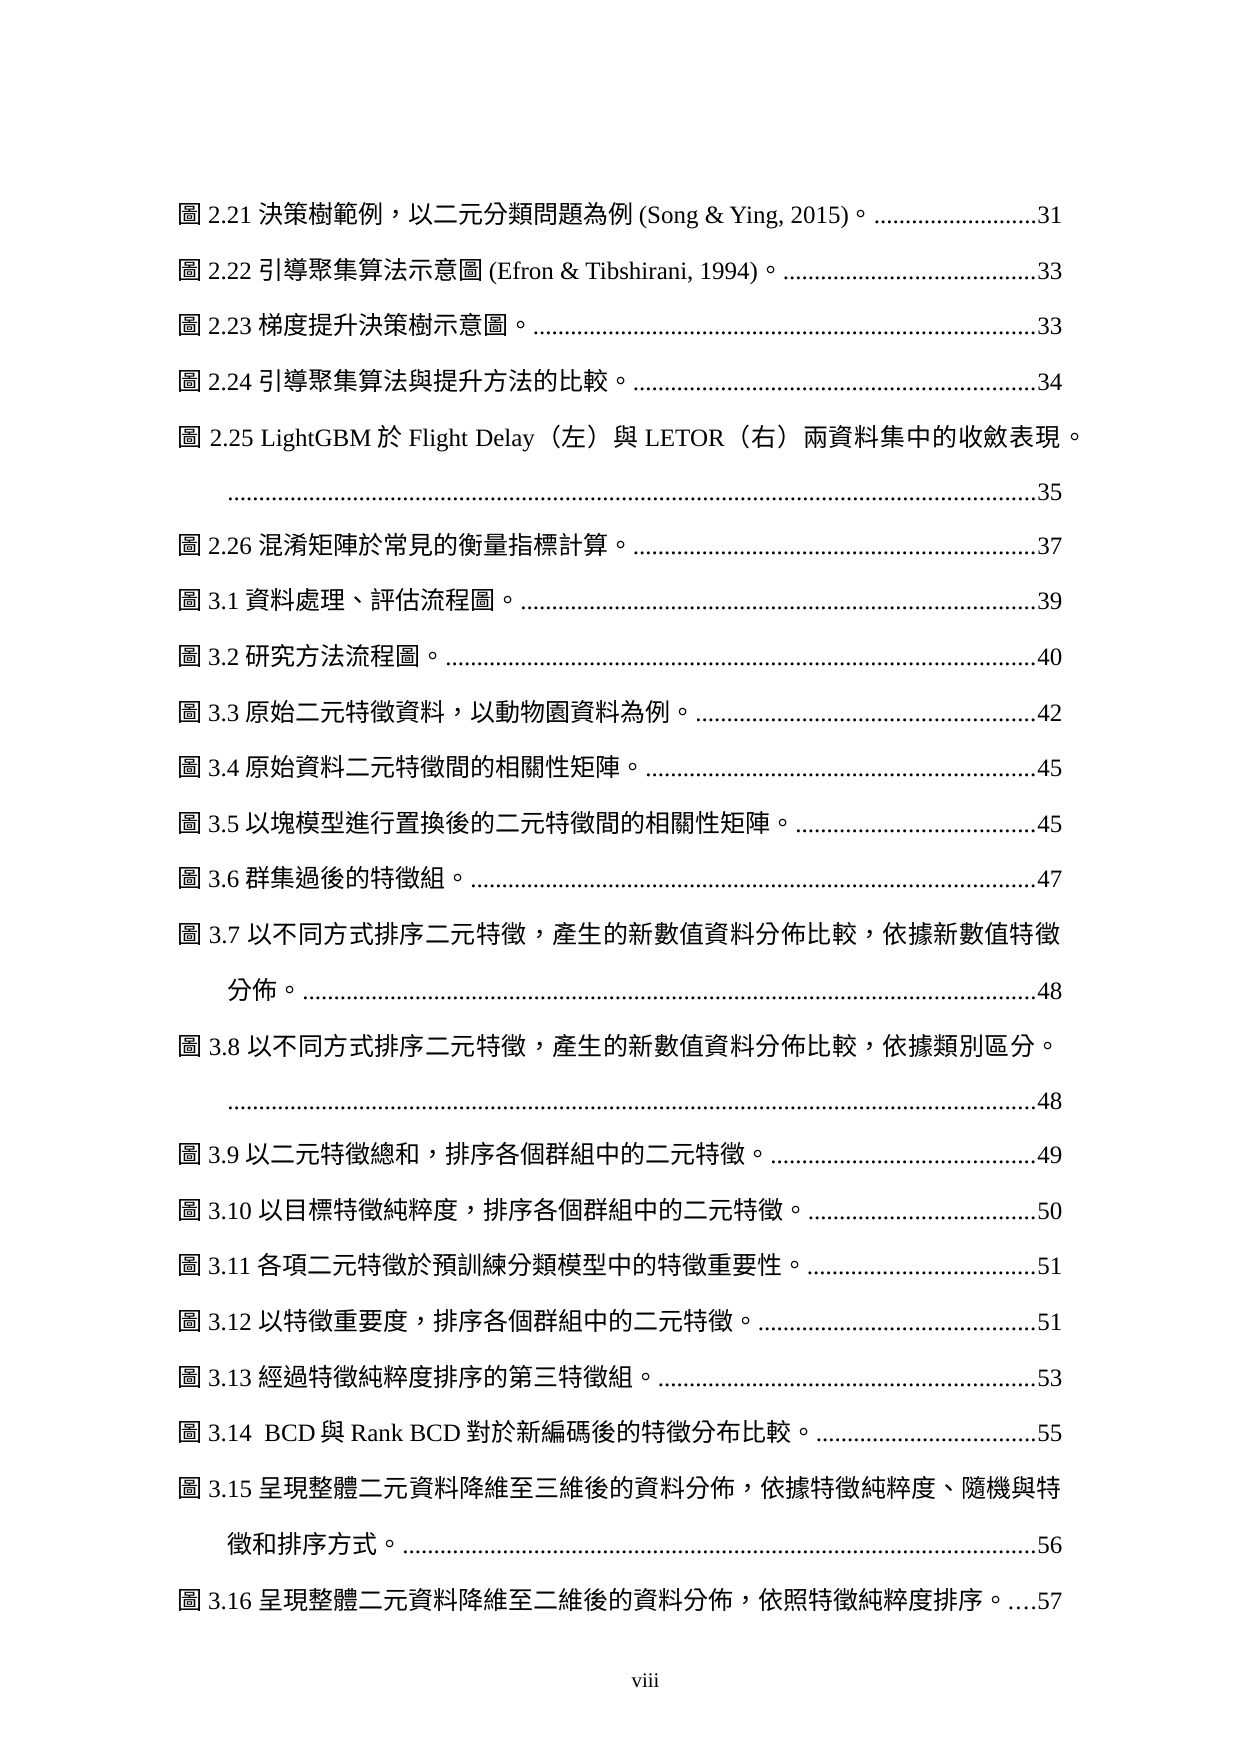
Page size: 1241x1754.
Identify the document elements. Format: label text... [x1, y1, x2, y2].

text 圖 2.23 梯度提升決策樹示意圖。 33 [177, 305, 1063, 343]
text 圖 3.1 資料處理、評估流程圖。 39 [177, 580, 1063, 618]
text 圖 2.24 引導聚集算法與提升方法的比較。 34 [177, 361, 1063, 398]
text 圖 2.22 引導聚集算法示意圖 (Efron & Tibshirani, 1994)。 33 [177, 249, 1063, 287]
text 圖 3.6 群集過後的特徵組。 47 [177, 858, 1063, 896]
text 圖 3.11 各項二元特徵於預訓練分類模型中的特徵重要性。 51 [177, 1245, 1063, 1283]
text 圖 3.14 BCD與Rank BCD對於新編碼後的特徵分布比較。 55 [177, 1412, 1063, 1449]
text 圖 2.26 混淆矩陣於常見的衡量指標計算。 37 [177, 524, 1063, 562]
text 圖 2.21 決策樹範例，以二元分類問題為例 (Song & Ying, 2015)。 31 [177, 194, 1063, 231]
text 圖 3.15 呈現整體二元資料降維至三維後的資料分佈，依據特徵純粹度、隨機與特徵和排序方式。 56 [177, 1468, 1063, 1561]
text 圖 3.10 以目標特徵純粹度，排序各個群組中的二元特徵。 50 [177, 1189, 1063, 1227]
text 圖 3.2 研究方法流程圖。 40 [177, 636, 1063, 673]
text 圖 3.4 原始資料二元特徵間的相關性矩陣。 45 [177, 747, 1063, 784]
text 圖 3.13 經過特徵純粹度排序的第三特徵組。 53 [177, 1356, 1063, 1394]
text 圖 3.3 原始二元特徵資料，以動物園資料為例。 42 [177, 691, 1063, 729]
text 圖 3.16 呈現整體二元資料降維至二維後的資料分佈，依照特徵純粹度排序。 57 [177, 1579, 1063, 1617]
text 圖 3.12 以特徵重要度，排序各個群組中的二元特徵。 51 [177, 1301, 1063, 1338]
text 圖 3.5 以塊模型進行置換後的二元特徵間的相關性矩陣。 45 [177, 803, 1063, 840]
text 圖 3.9 以二元特徵總和，排序各個群組中的二元特徵。 49 [177, 1134, 1063, 1171]
text 圖 2.25 LightGBM於Flight Delay（左）與LETOR（右）兩資料集中的收斂表現。 35 [177, 416, 1063, 510]
text 圖 3.8 以不同方式排序二元特徵，產生的新數值資料分佈比較，依據類別區分。 48 [177, 1026, 1063, 1119]
text 圖 3.7 以不同方式排序二元特徵，產生的新數值資料分佈比較，依據新數值特徵分佈。 48 [177, 914, 1063, 1008]
